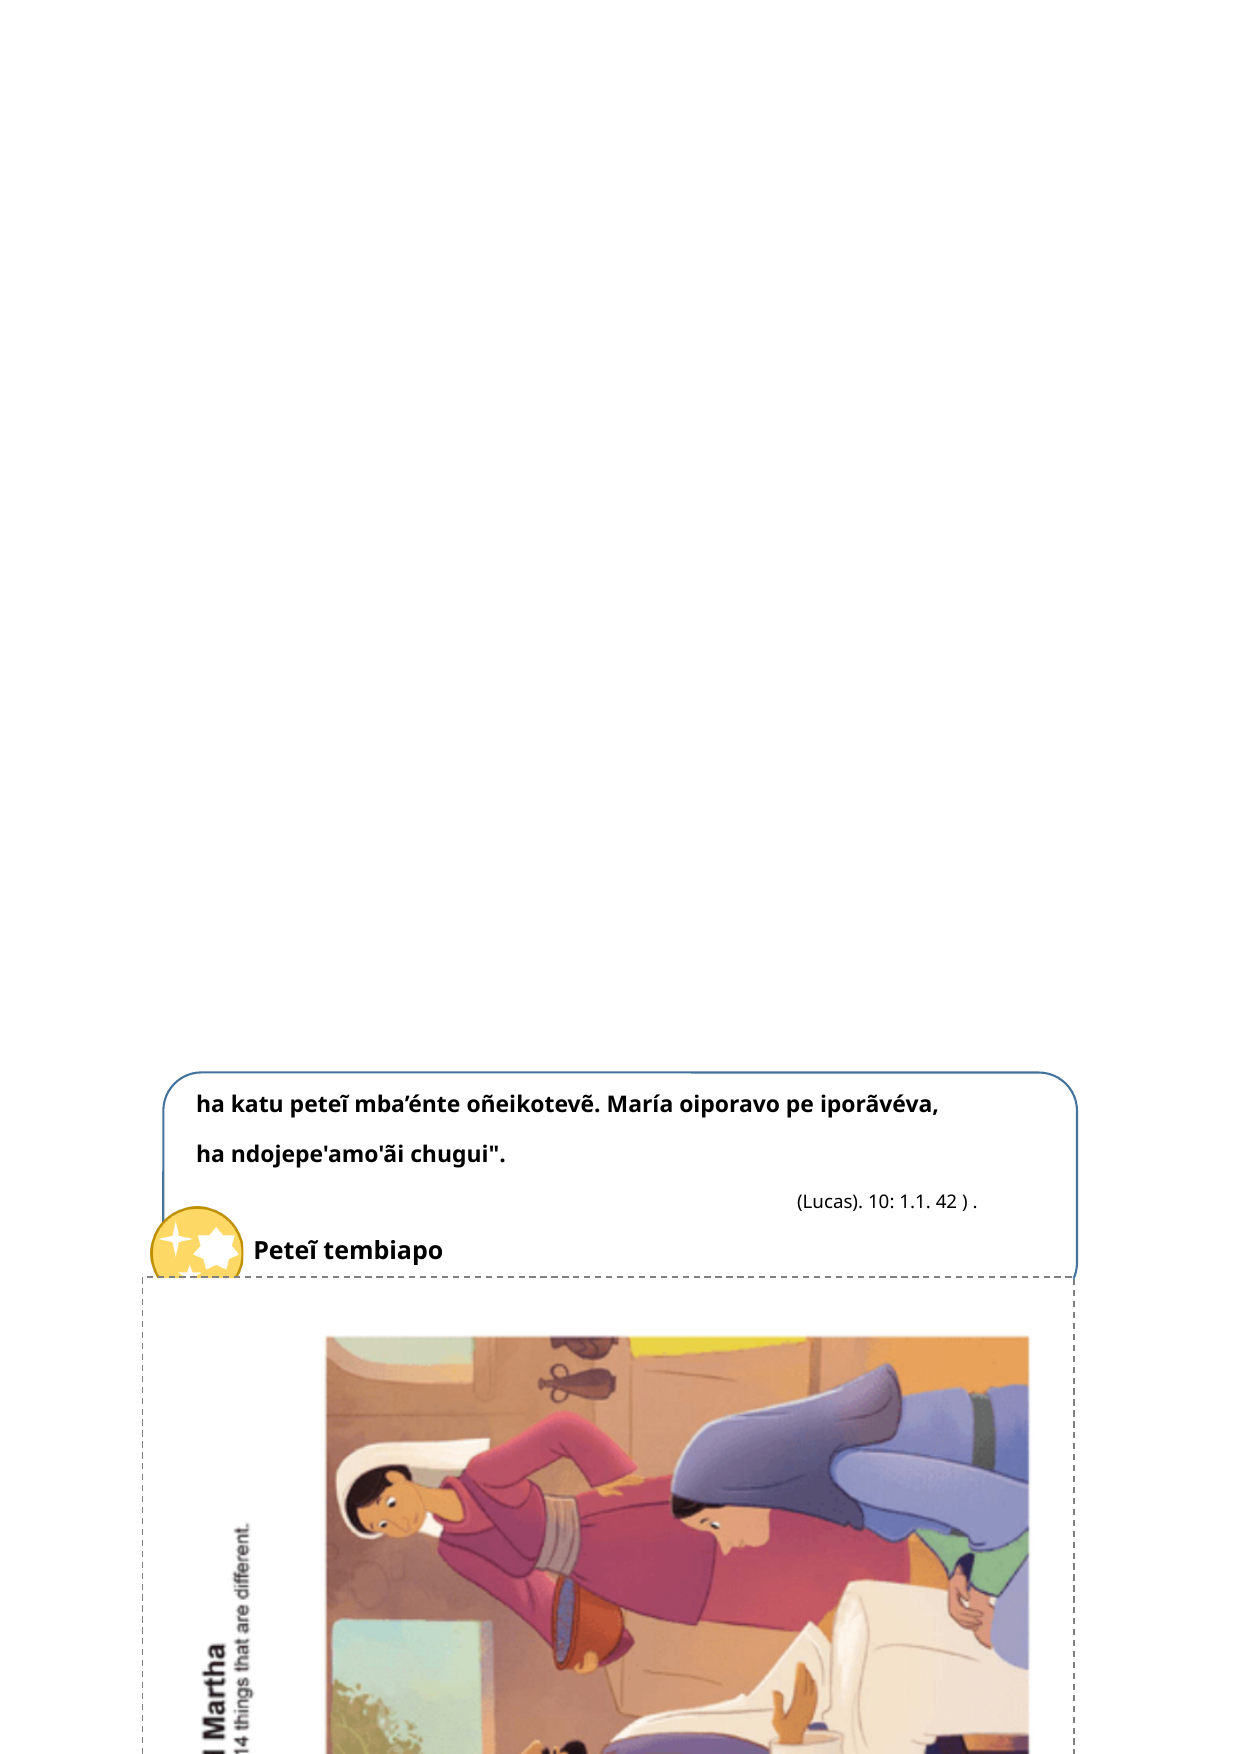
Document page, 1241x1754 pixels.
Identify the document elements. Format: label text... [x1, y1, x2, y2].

picture [150, 1206, 244, 1278]
text ha katu peteĩ mba’énte oñeikotevẽ. María oiporavo pe iporãvéva, [150, 1088, 1090, 1119]
text Peteĩ tembiapo [244, 1233, 1090, 1267]
text ha ndojepe'amo'ãi chugui". [150, 1138, 1090, 1169]
text (Lucas). 10: 1.1. 42 ) . [150, 1188, 1090, 1214]
picture [145, 1279, 1074, 1754]
